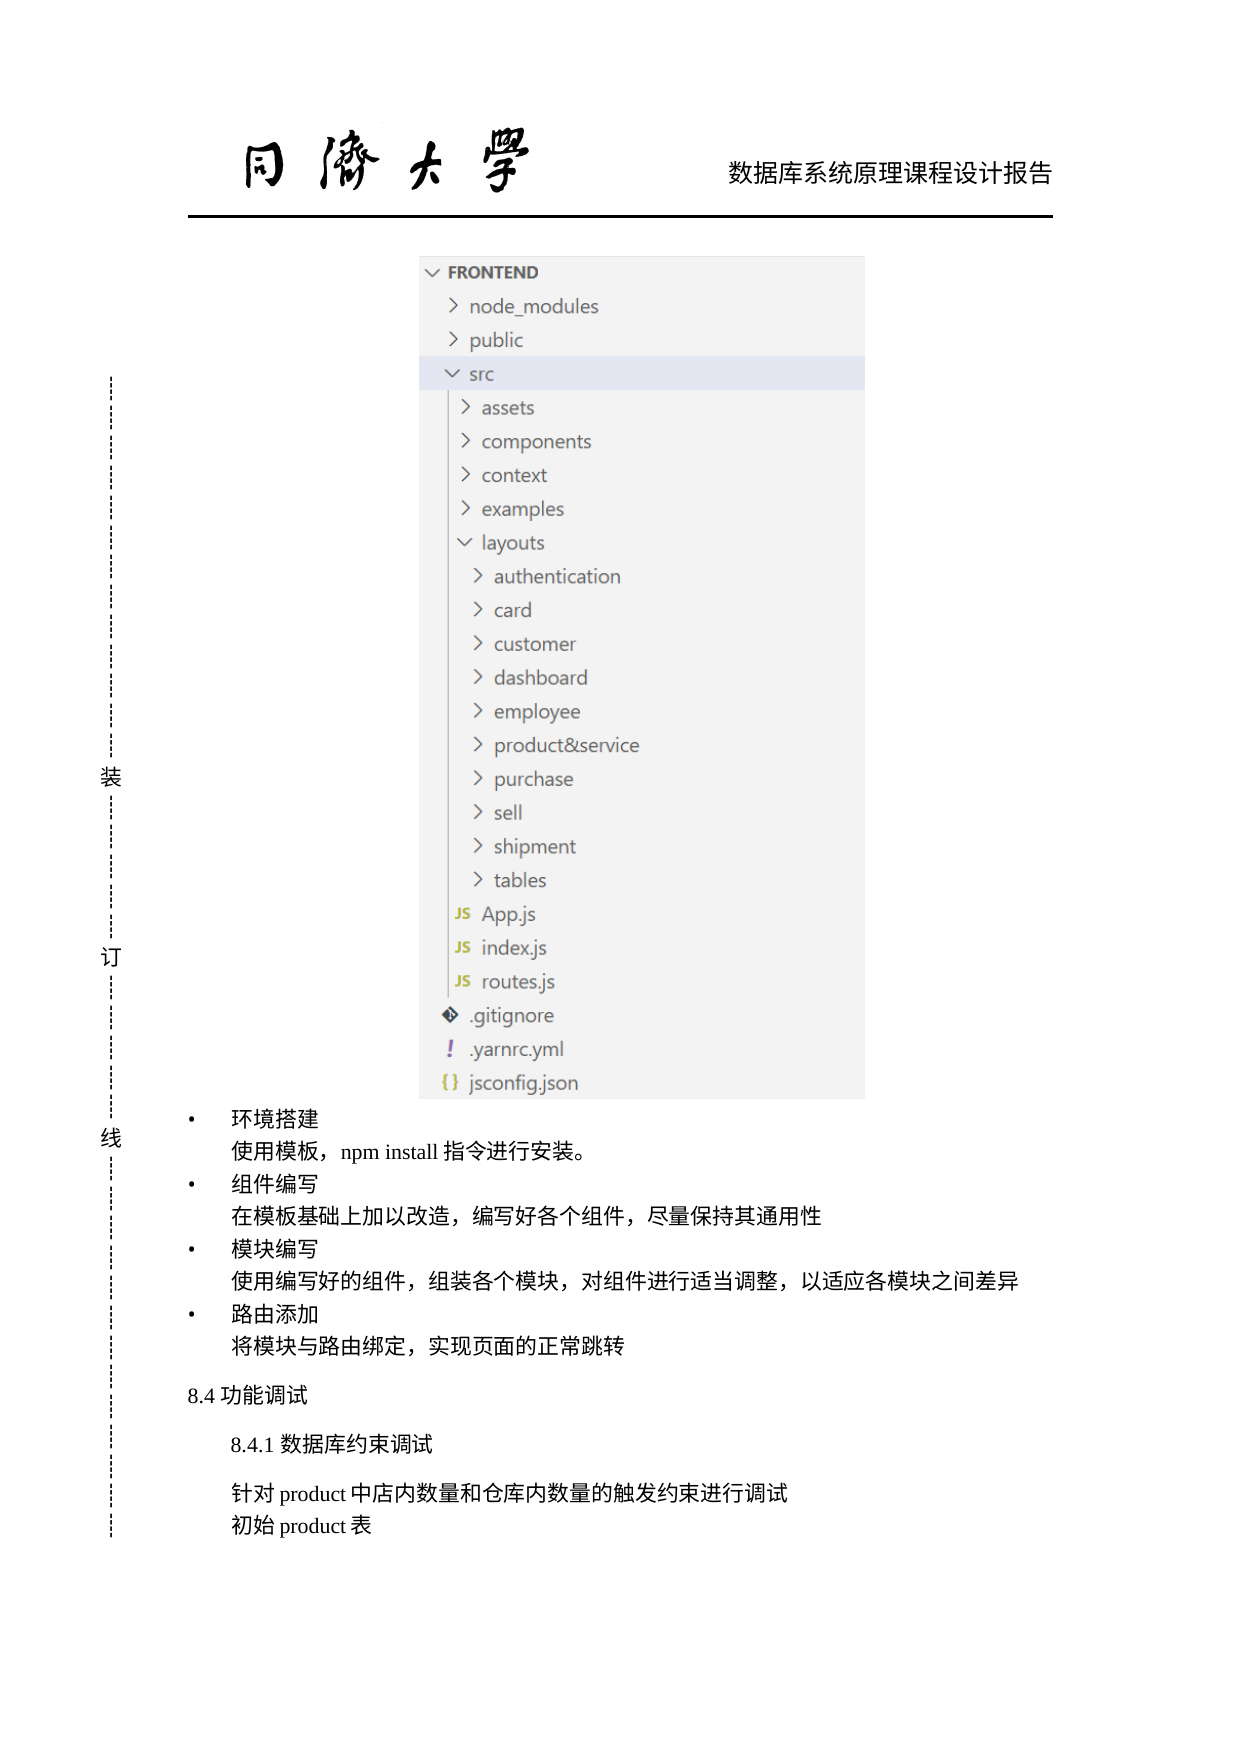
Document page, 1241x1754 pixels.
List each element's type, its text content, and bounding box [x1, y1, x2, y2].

picture [419, 256, 865, 1099]
list 将模块与路由绑定，实现页面的正常跳转 [231, 1329, 1053, 1361]
list 使用模板，npm install指令进行安装。 [231, 1134, 1053, 1166]
list 在模板基础上加以改造，编写好各个组件，尽量保持其通用性 [231, 1199, 1053, 1231]
list 使用编写好的组件，组装各个模块，对组件进行适当调整，以适应各模块之间差异 [231, 1264, 1053, 1296]
picture [224, 119, 547, 198]
list 针对product中店内数量和仓库内数量的触发约束进行调试 [231, 1475, 1053, 1508]
list 模块编写 [187, 1231, 1053, 1264]
list 路由添加 [187, 1296, 1053, 1329]
list 环境搭建 [187, 1101, 1053, 1134]
subtitle 8.4.1 数据库约束调试 [187, 1426, 1053, 1459]
subtitle 8.4 功能调试 [187, 1378, 1053, 1410]
list 初始product表 [231, 1508, 1053, 1540]
list 组件编写 [187, 1166, 1053, 1199]
